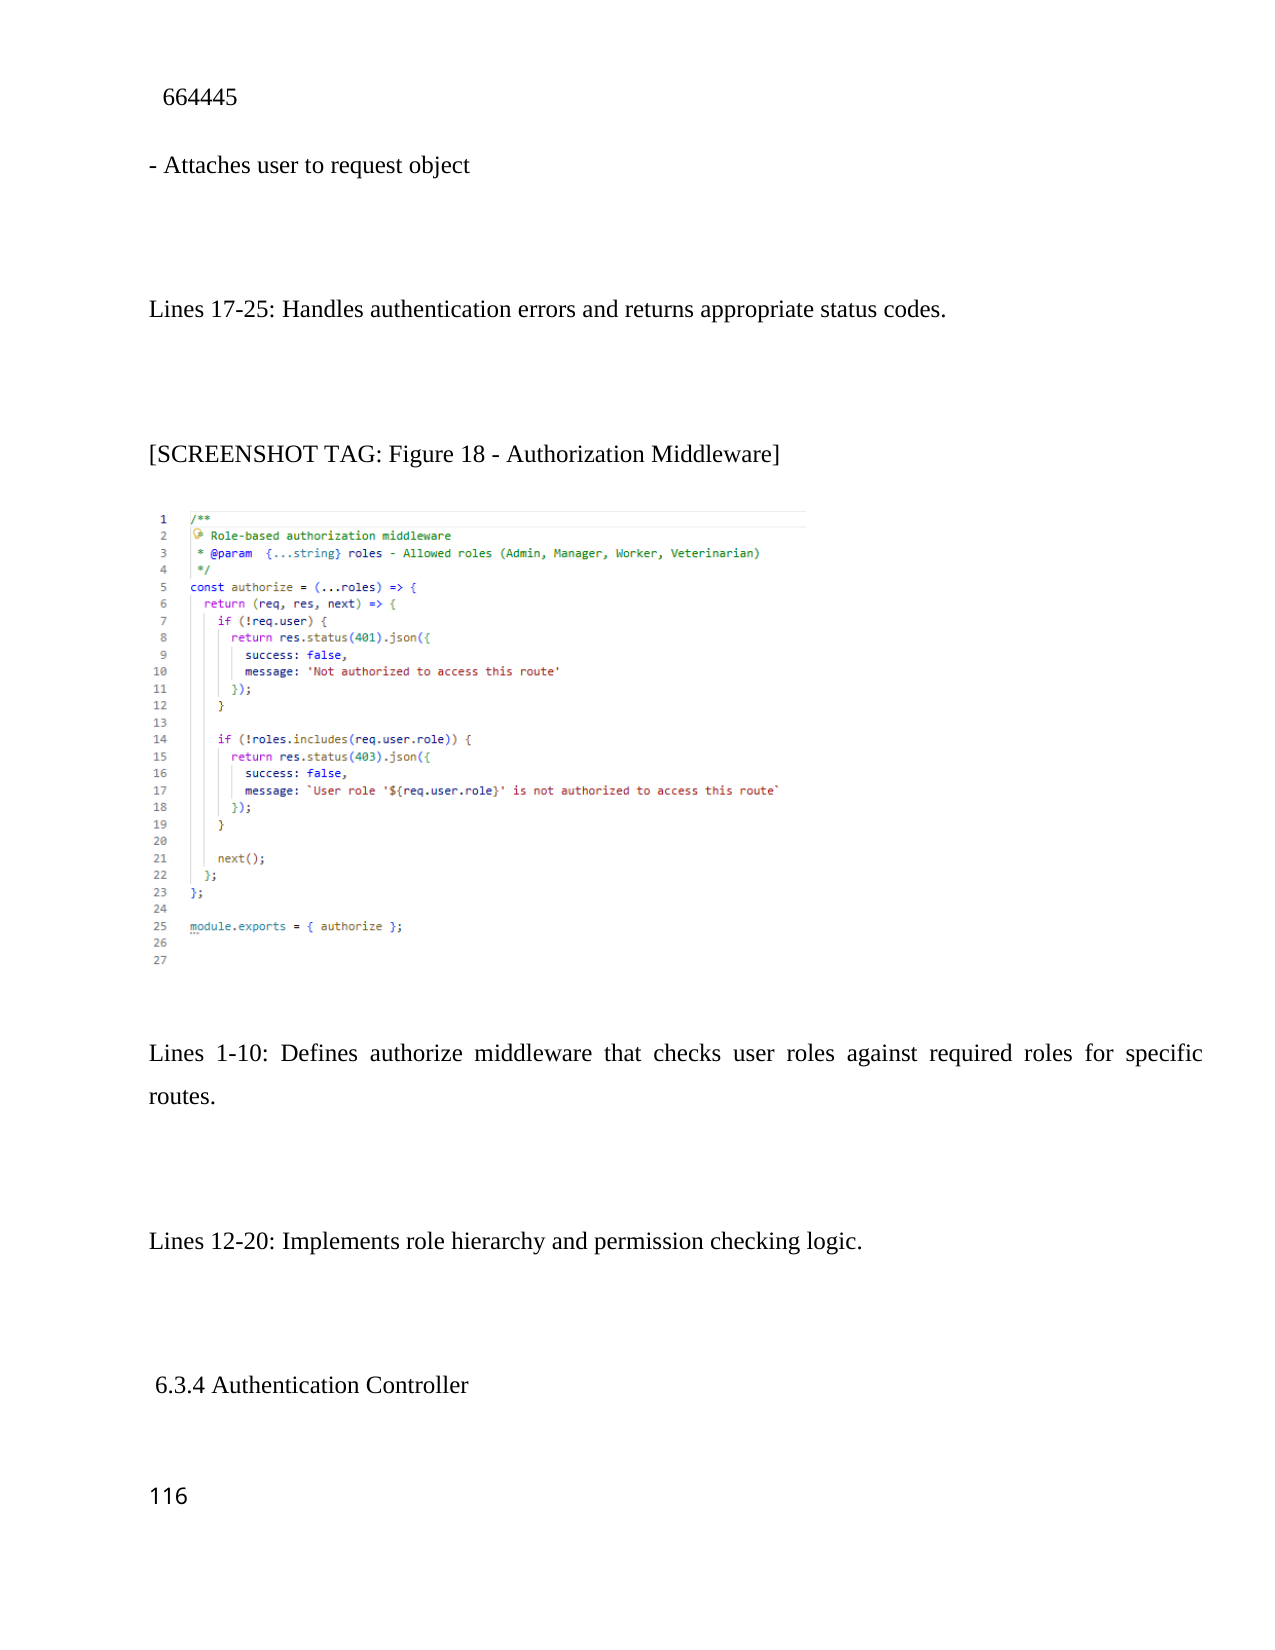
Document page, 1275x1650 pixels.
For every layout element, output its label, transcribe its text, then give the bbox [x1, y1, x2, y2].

text Lines 12-20: Implements role hierarchy and permission checking logic. [148, 1226, 1205, 1254]
text Lines 17-25: Handles authentication errors and returns appropriate status codes. [148, 294, 1205, 323]
text 6.3.4 Authentication Controller [148, 1370, 1205, 1399]
text - Attaches user to request object [148, 150, 1205, 179]
text Lines 1-10: Defines authorize middleware that checks user roles against required roles for specific routes. [148, 1038, 1205, 1110]
picture [148, 511, 807, 995]
text [SCREENSHOT TAG: Figure 18 - Authorization Middleware] [148, 439, 1205, 468]
